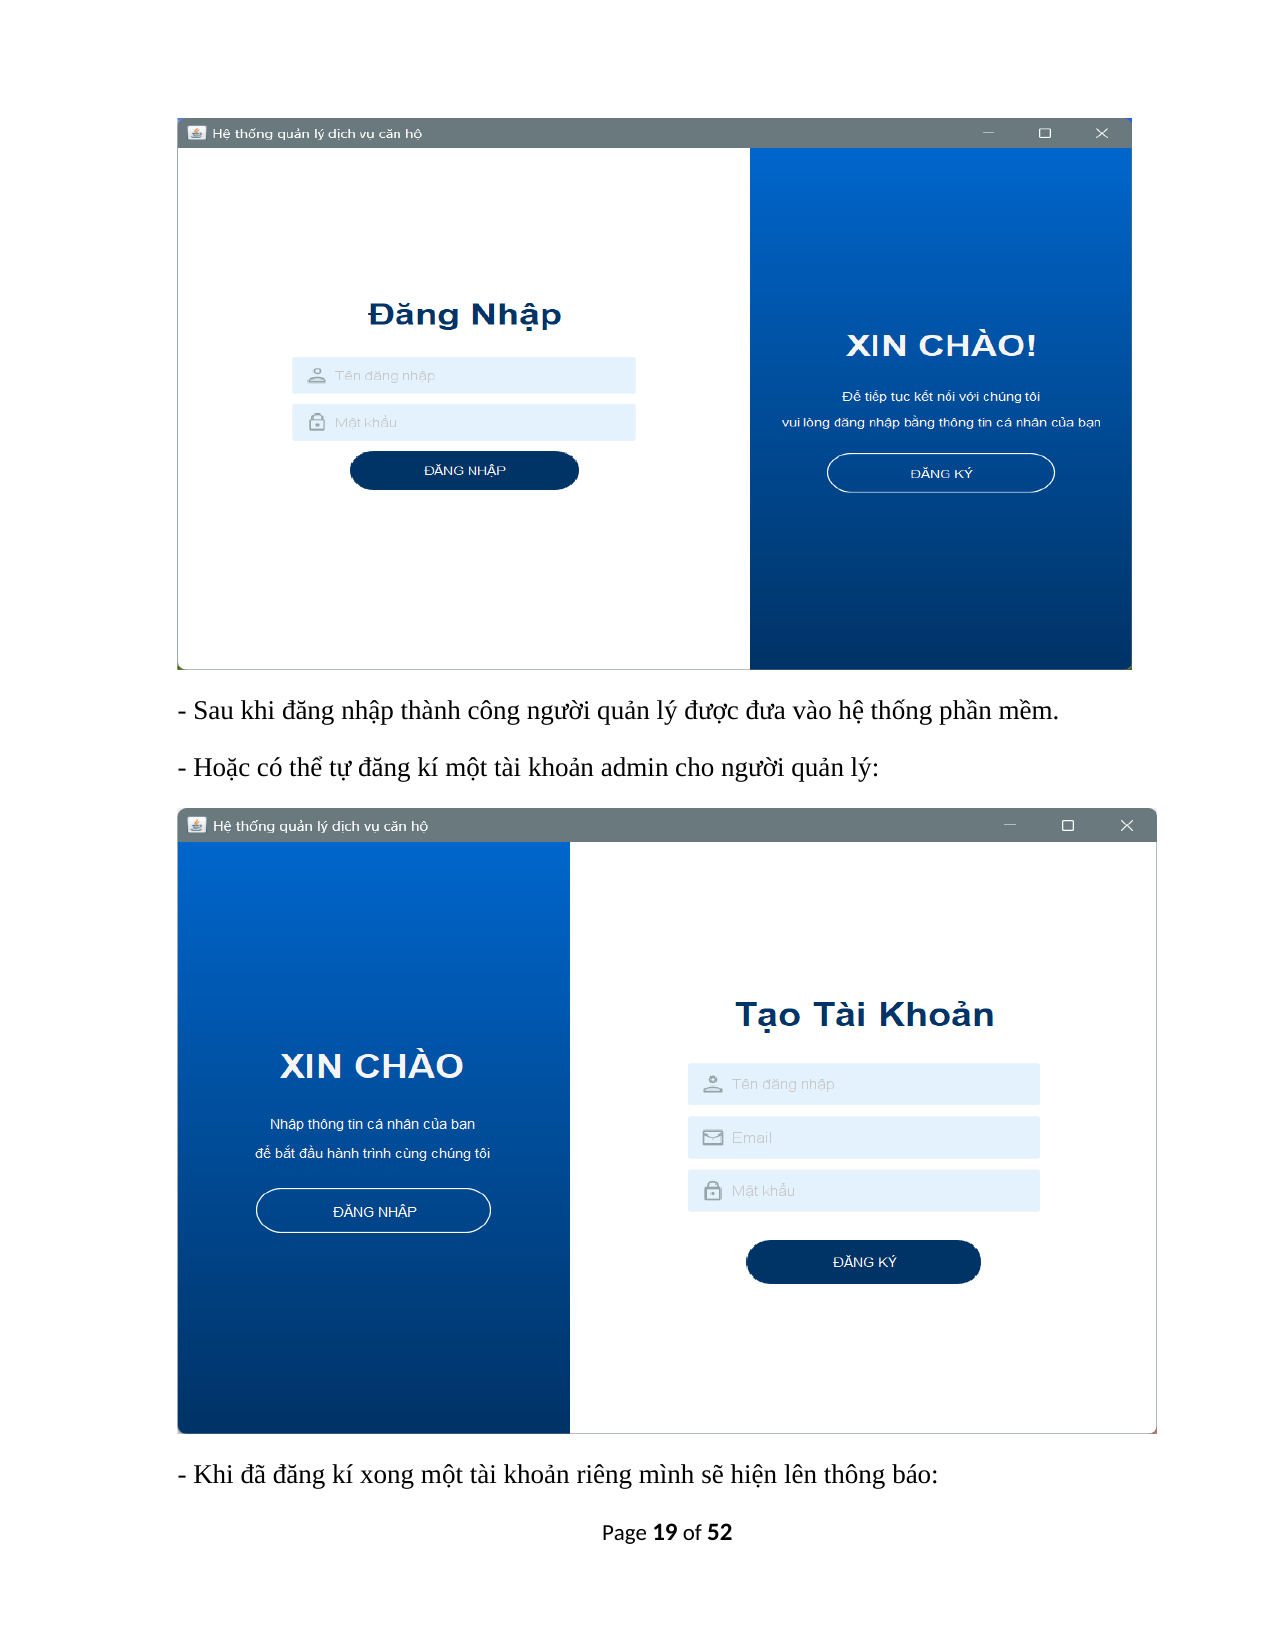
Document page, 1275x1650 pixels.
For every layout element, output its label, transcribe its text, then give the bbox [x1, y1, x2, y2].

text - Hoặc có thể tự đăng kí một tài khoản admin cho người quản lý: [177, 751, 1157, 782]
picture [177, 808, 1157, 1434]
text - Khi đã đăng kí xong một tài khoản riêng mình sẽ hiện lên thông báo: [177, 1458, 1157, 1489]
text - Sau khi đăng nhập thành công người quản lý được đưa vào hệ thống phần mềm. [177, 694, 1157, 725]
picture [177, 118, 1132, 670]
